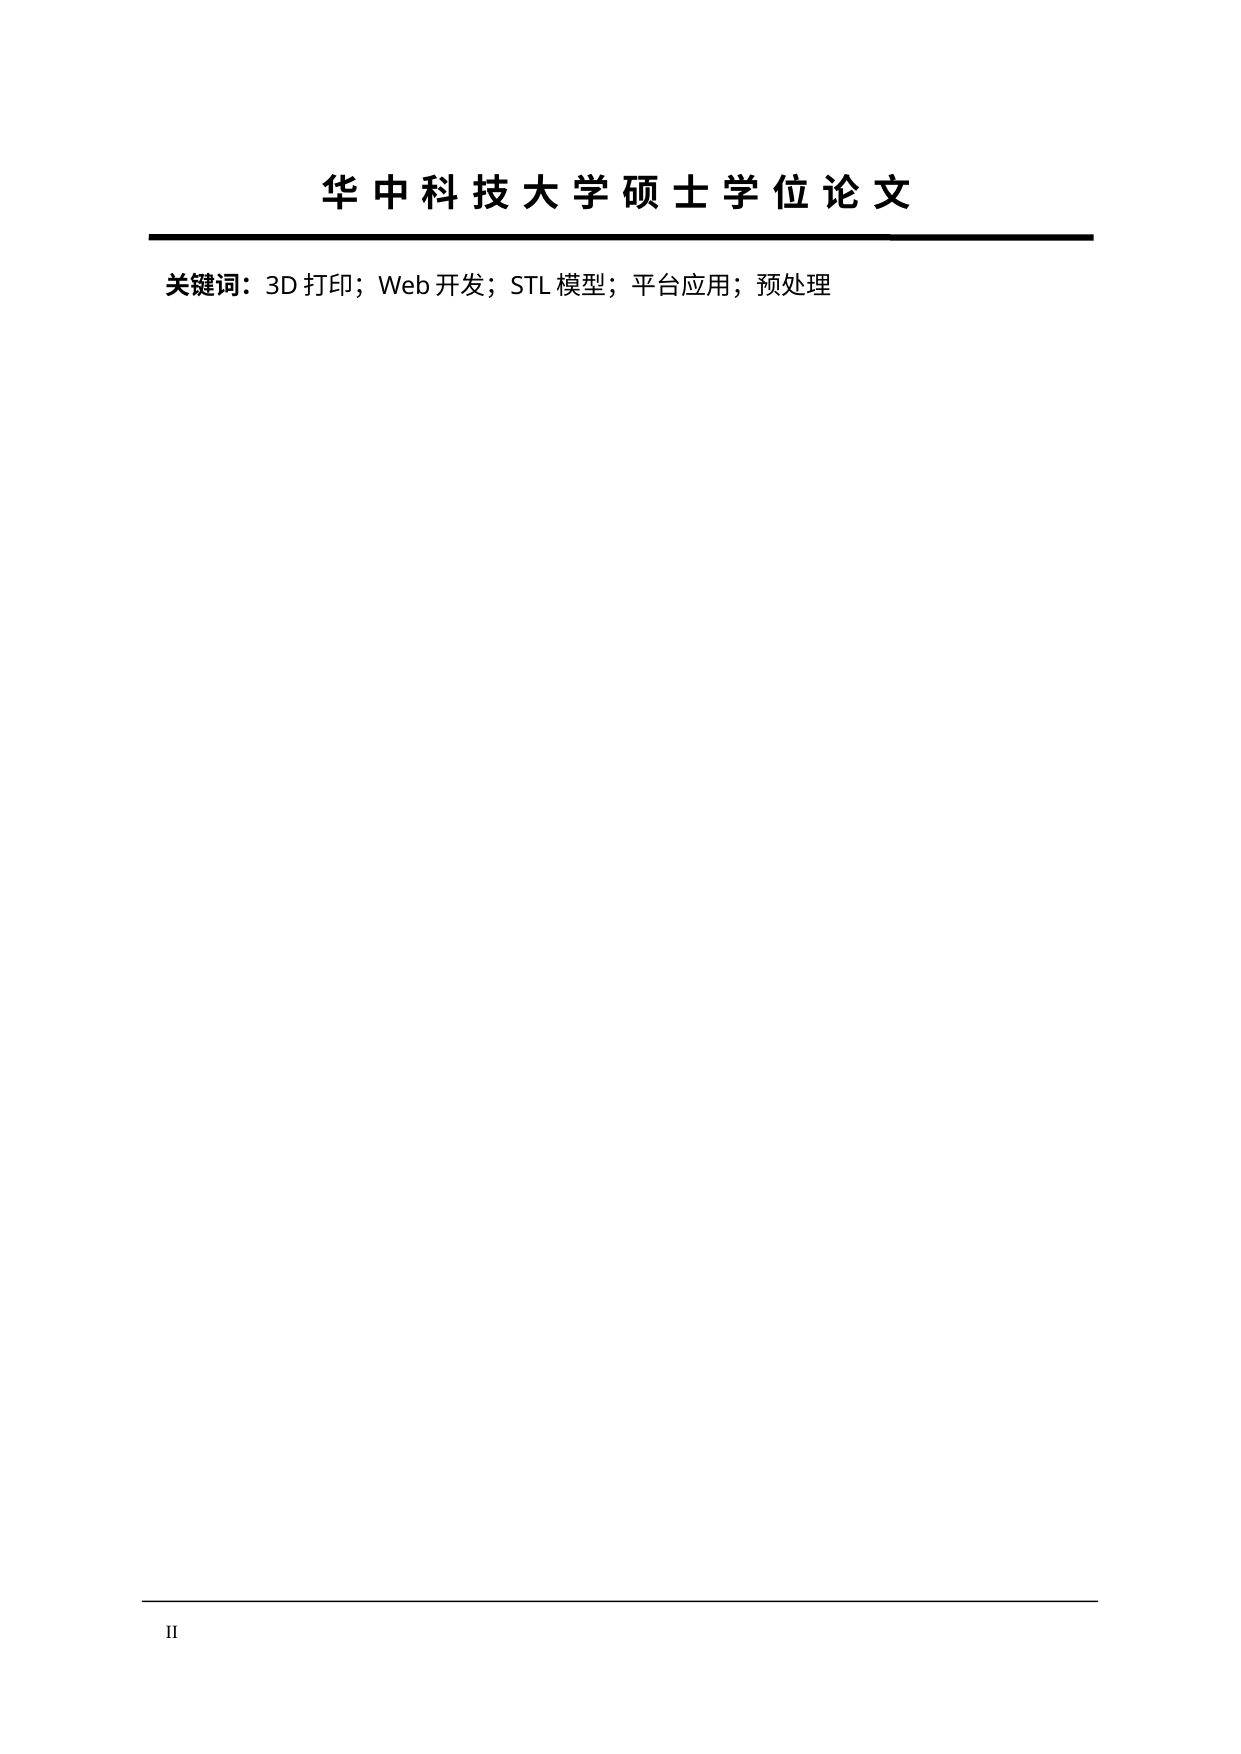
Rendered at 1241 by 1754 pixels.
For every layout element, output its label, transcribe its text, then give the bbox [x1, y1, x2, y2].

text 关键词：3D打印；Web开发；STL模型；平台应用；预处理 [165, 266, 1075, 302]
